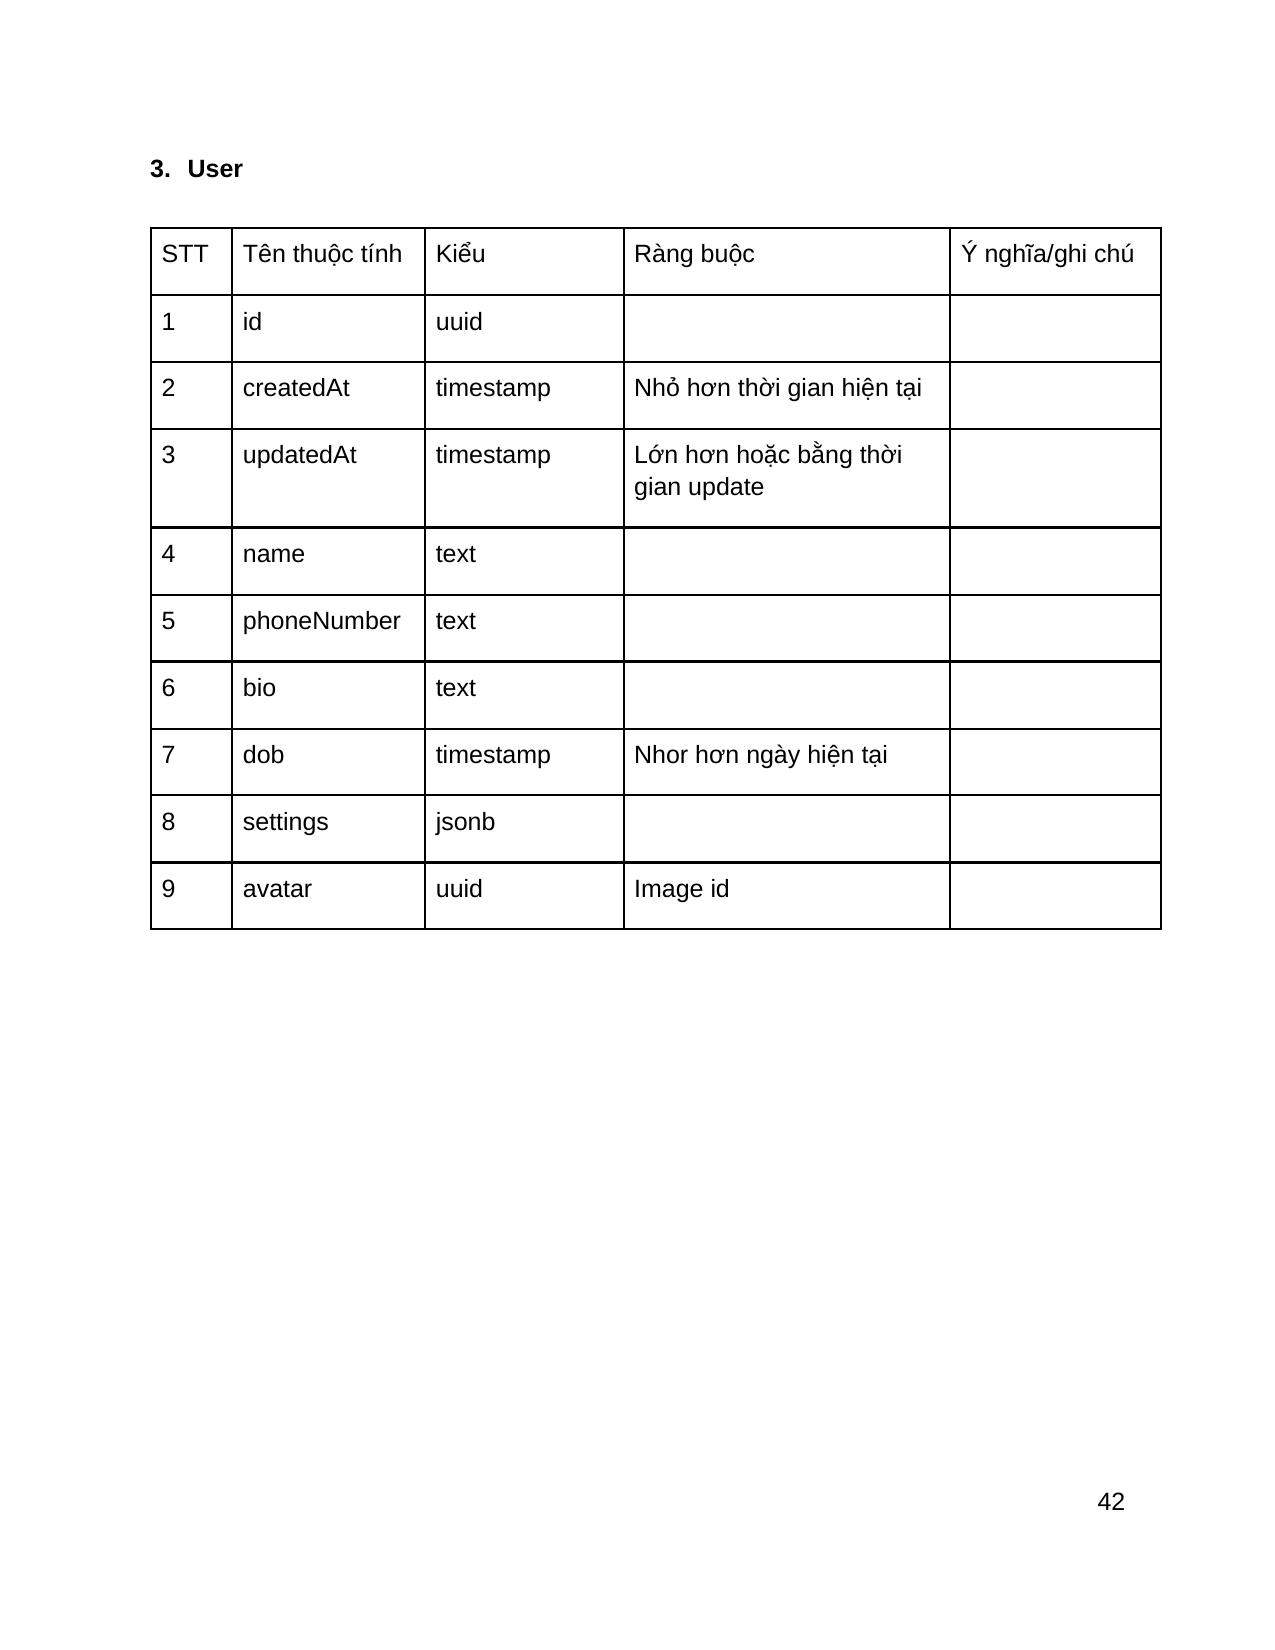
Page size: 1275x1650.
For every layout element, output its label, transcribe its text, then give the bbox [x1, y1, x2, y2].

table_cell jsonb [426, 796, 623, 861]
table_cell 9 [152, 864, 231, 928]
table_cell [951, 596, 1160, 660]
table_cell uuid [426, 864, 623, 928]
table_cell Nhỏ hơn thời gian hiện tại [625, 363, 949, 428]
table_cell [951, 296, 1160, 361]
table_cell 5 [152, 596, 231, 660]
table_cell Image id [625, 864, 949, 928]
table_cell [951, 663, 1160, 727]
table_cell name [233, 529, 424, 593]
subtitle User [150, 154, 1125, 183]
table_cell avatar [233, 864, 424, 928]
table_cell 1 [152, 296, 231, 361]
table_cell 3 [152, 430, 231, 526]
table_cell text [426, 663, 623, 727]
table_cell id [233, 296, 424, 361]
table_cell [951, 363, 1160, 428]
table_cell Nhor hơn ngày hiện tại [625, 730, 949, 794]
table_cell [951, 864, 1160, 928]
table_header Tên thuộc tính [233, 229, 424, 294]
table_cell 2 [152, 363, 231, 428]
table_cell 8 [152, 796, 231, 861]
table_cell text [426, 596, 623, 660]
table_cell [951, 430, 1160, 526]
table_cell timestamp [426, 430, 623, 526]
table_cell [625, 529, 949, 593]
table_cell settings [233, 796, 424, 861]
table_cell [625, 596, 949, 660]
table_cell uuid [426, 296, 623, 361]
table_cell text [426, 529, 623, 593]
table_cell phoneNumber [233, 596, 424, 660]
table_header STT [152, 229, 231, 294]
table_cell updatedAt [233, 430, 424, 526]
table_cell [625, 296, 949, 361]
table_cell [625, 663, 949, 727]
table_cell [951, 529, 1160, 593]
table_cell bio [233, 663, 424, 727]
table_cell timestamp [426, 730, 623, 794]
table_cell [951, 730, 1160, 794]
table_cell [951, 796, 1160, 861]
table_cell 7 [152, 730, 231, 794]
table_cell [625, 796, 949, 861]
table_cell Lớn hơn hoặc bằng thời gian update [625, 430, 949, 526]
table_cell timestamp [426, 363, 623, 428]
table_header Ràng buộc [625, 229, 949, 294]
table_cell 6 [152, 663, 231, 727]
table_header Ý nghĩa/ghi chú [951, 229, 1160, 294]
table_cell createdAt [233, 363, 424, 428]
table_cell 4 [152, 529, 231, 593]
table_cell dob [233, 730, 424, 794]
table_header Kiểu [426, 229, 623, 294]
